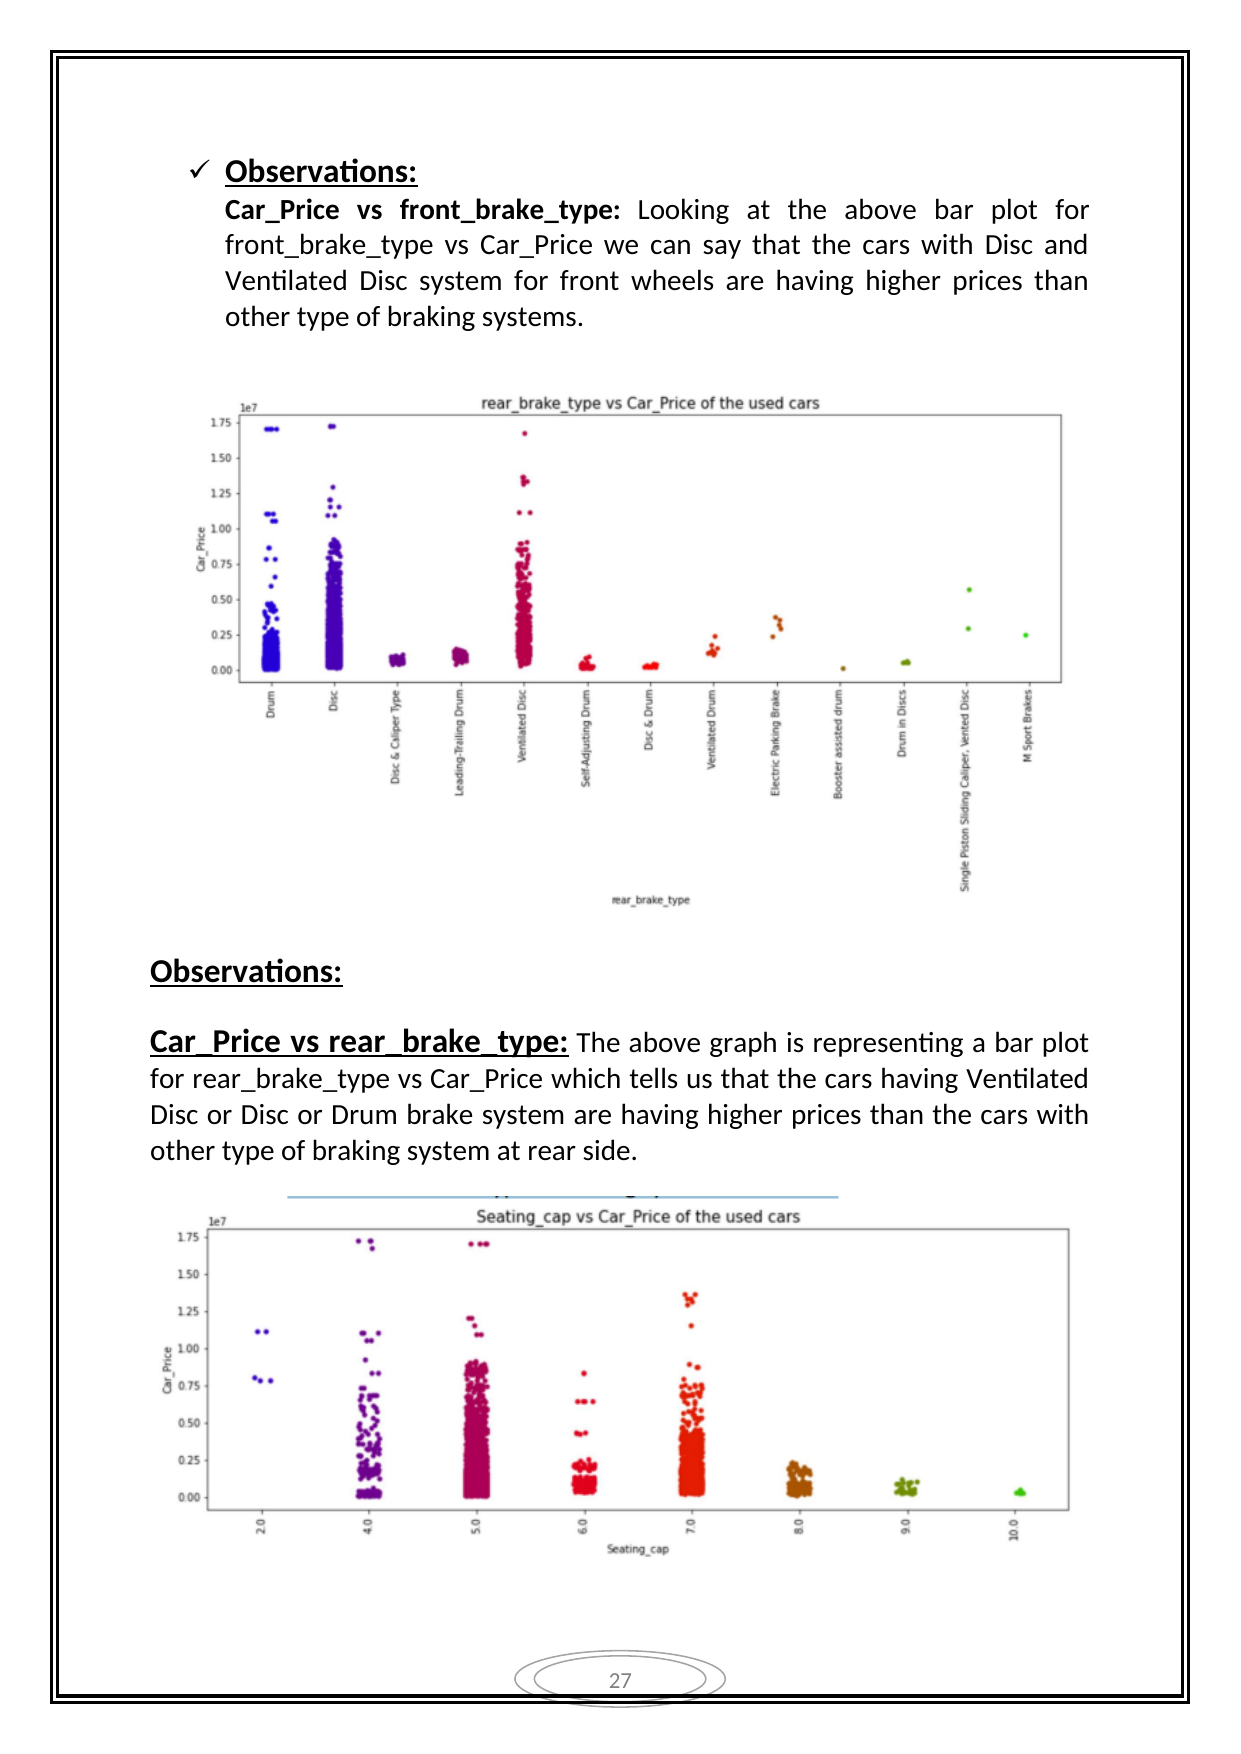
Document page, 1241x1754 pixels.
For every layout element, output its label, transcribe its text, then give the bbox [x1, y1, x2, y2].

text Car_Price vs rear_brake_type: The above graph is representing a bar plot for rear_brake_type vs Car_Price which tells us that the cars having Ventilated Disc or Disc or Drum brake system are having higher prices than the cars with other type of braking system at rear side. [150, 1020, 1090, 1167]
list Observations: [187, 150, 1090, 191]
picture [187, 362, 1074, 921]
picture [150, 1196, 1091, 1574]
list Car_Price vs front_brake_type: Looking at the above bar plot for front_brake_type vs Car_Price we can say that the cars with Disc and Ventilated Disc system for front wheels are having higher prices than other type of braking systems. [225, 191, 1090, 333]
text Observations: [150, 950, 1090, 991]
